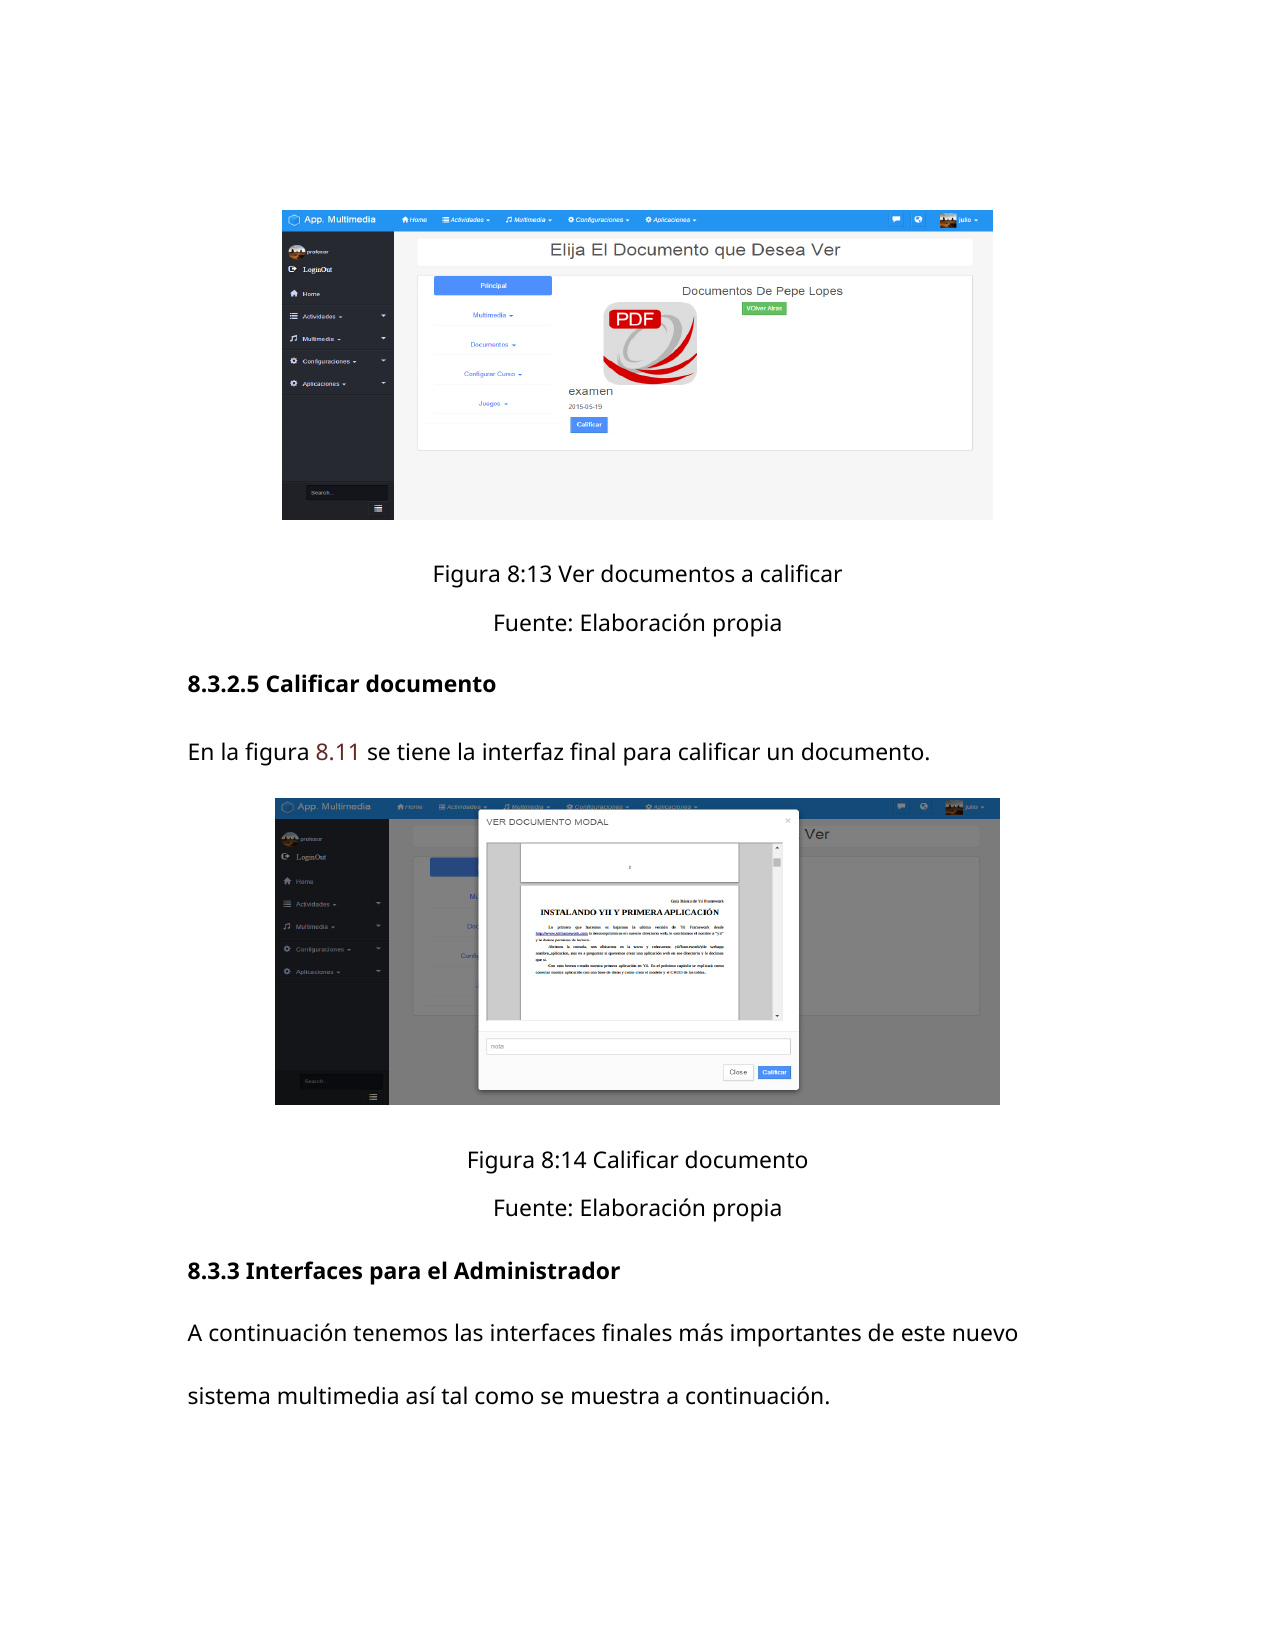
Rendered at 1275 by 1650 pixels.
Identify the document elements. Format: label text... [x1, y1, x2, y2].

subtitle 8.3.2.5 Calificar documento [187, 668, 1087, 699]
text Fuente: Elaboración propia [187, 1192, 1087, 1224]
subtitle 8.3.3 Interfaces para el Administrador [187, 1255, 1087, 1286]
text A continuación tenemos las interfaces finales más importantes de este nuevo sistema multimedia así tal como se muestra a continuación. [187, 1317, 1087, 1411]
text Fuente: Elaboración propia [187, 607, 1087, 638]
text En la figura 8.11 se tiene la interfaz final para calificar un documento. [187, 736, 1087, 768]
